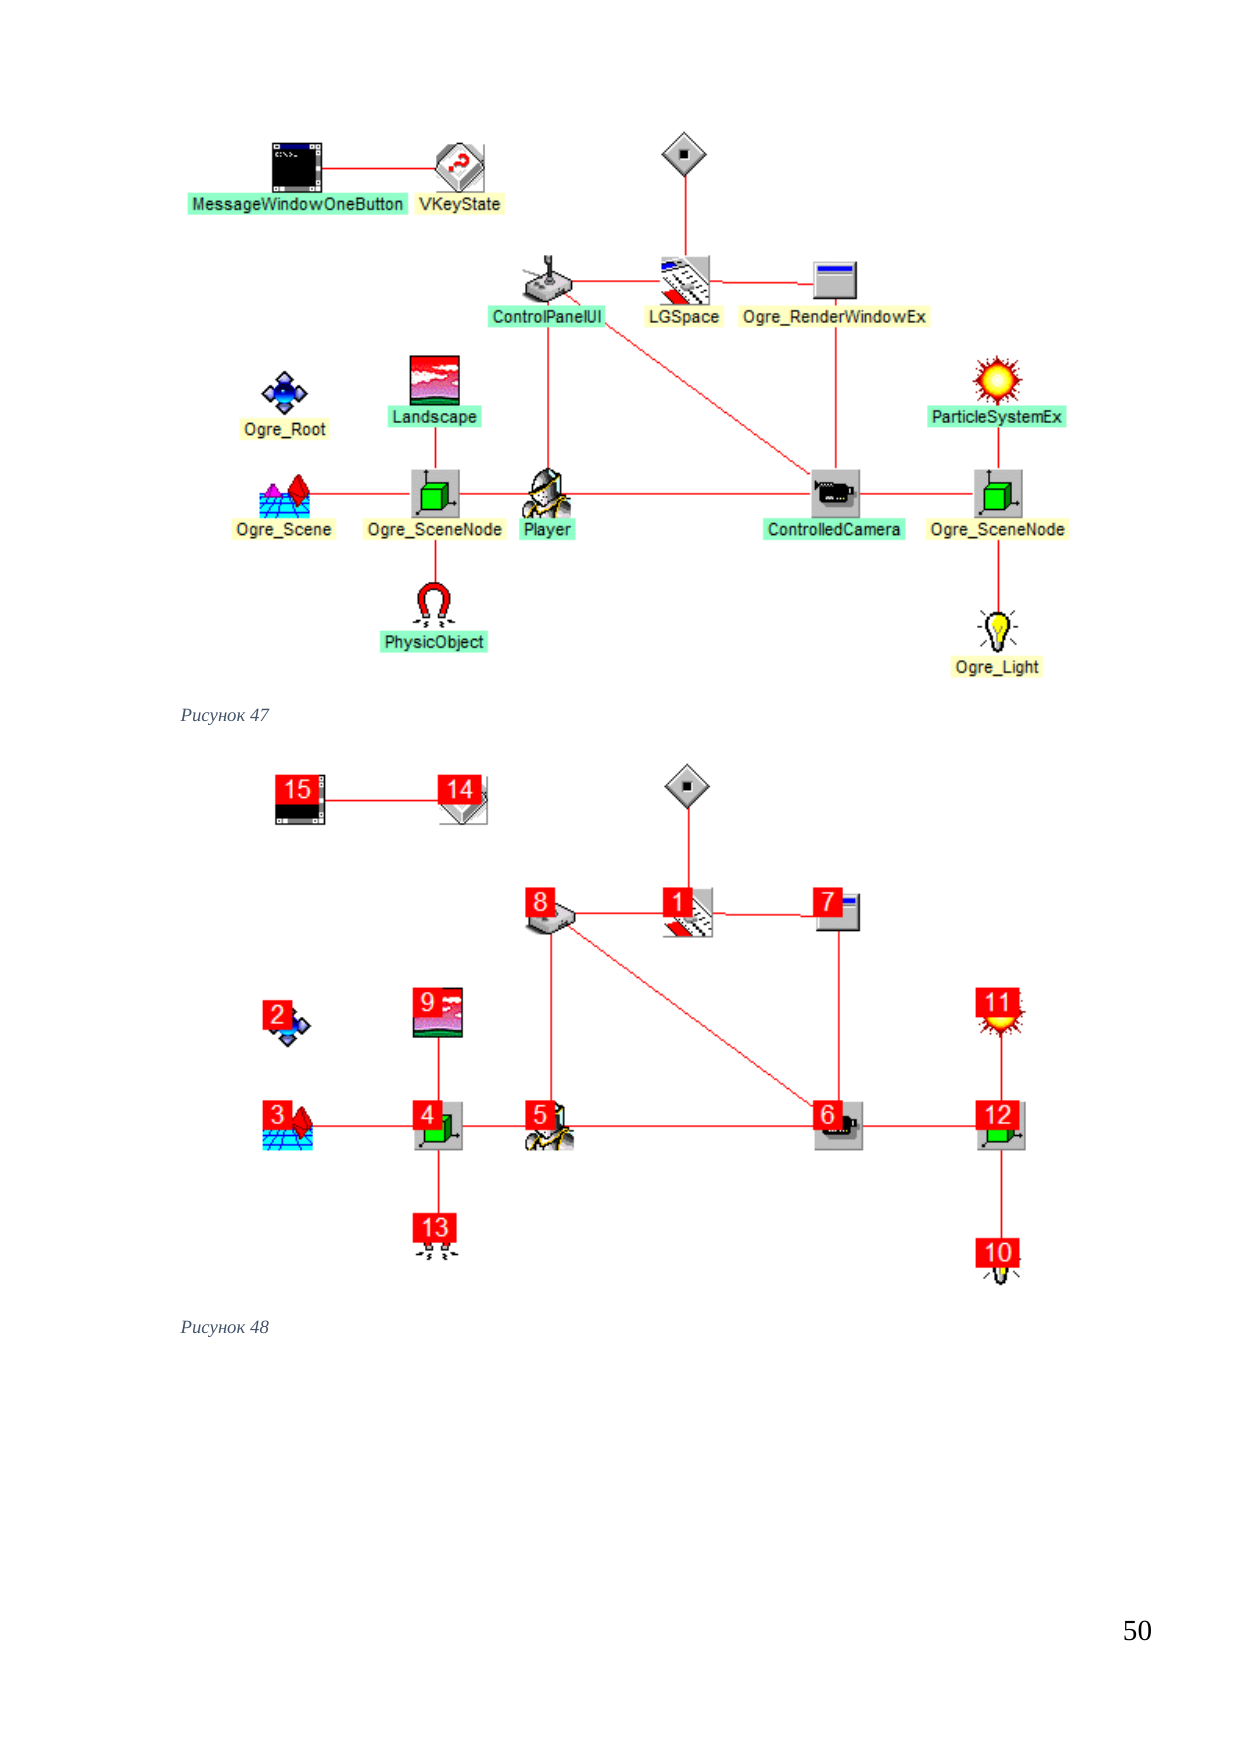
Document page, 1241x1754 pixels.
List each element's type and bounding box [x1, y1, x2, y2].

picture [177, 750, 1051, 1315]
picture [177, 118, 1073, 692]
